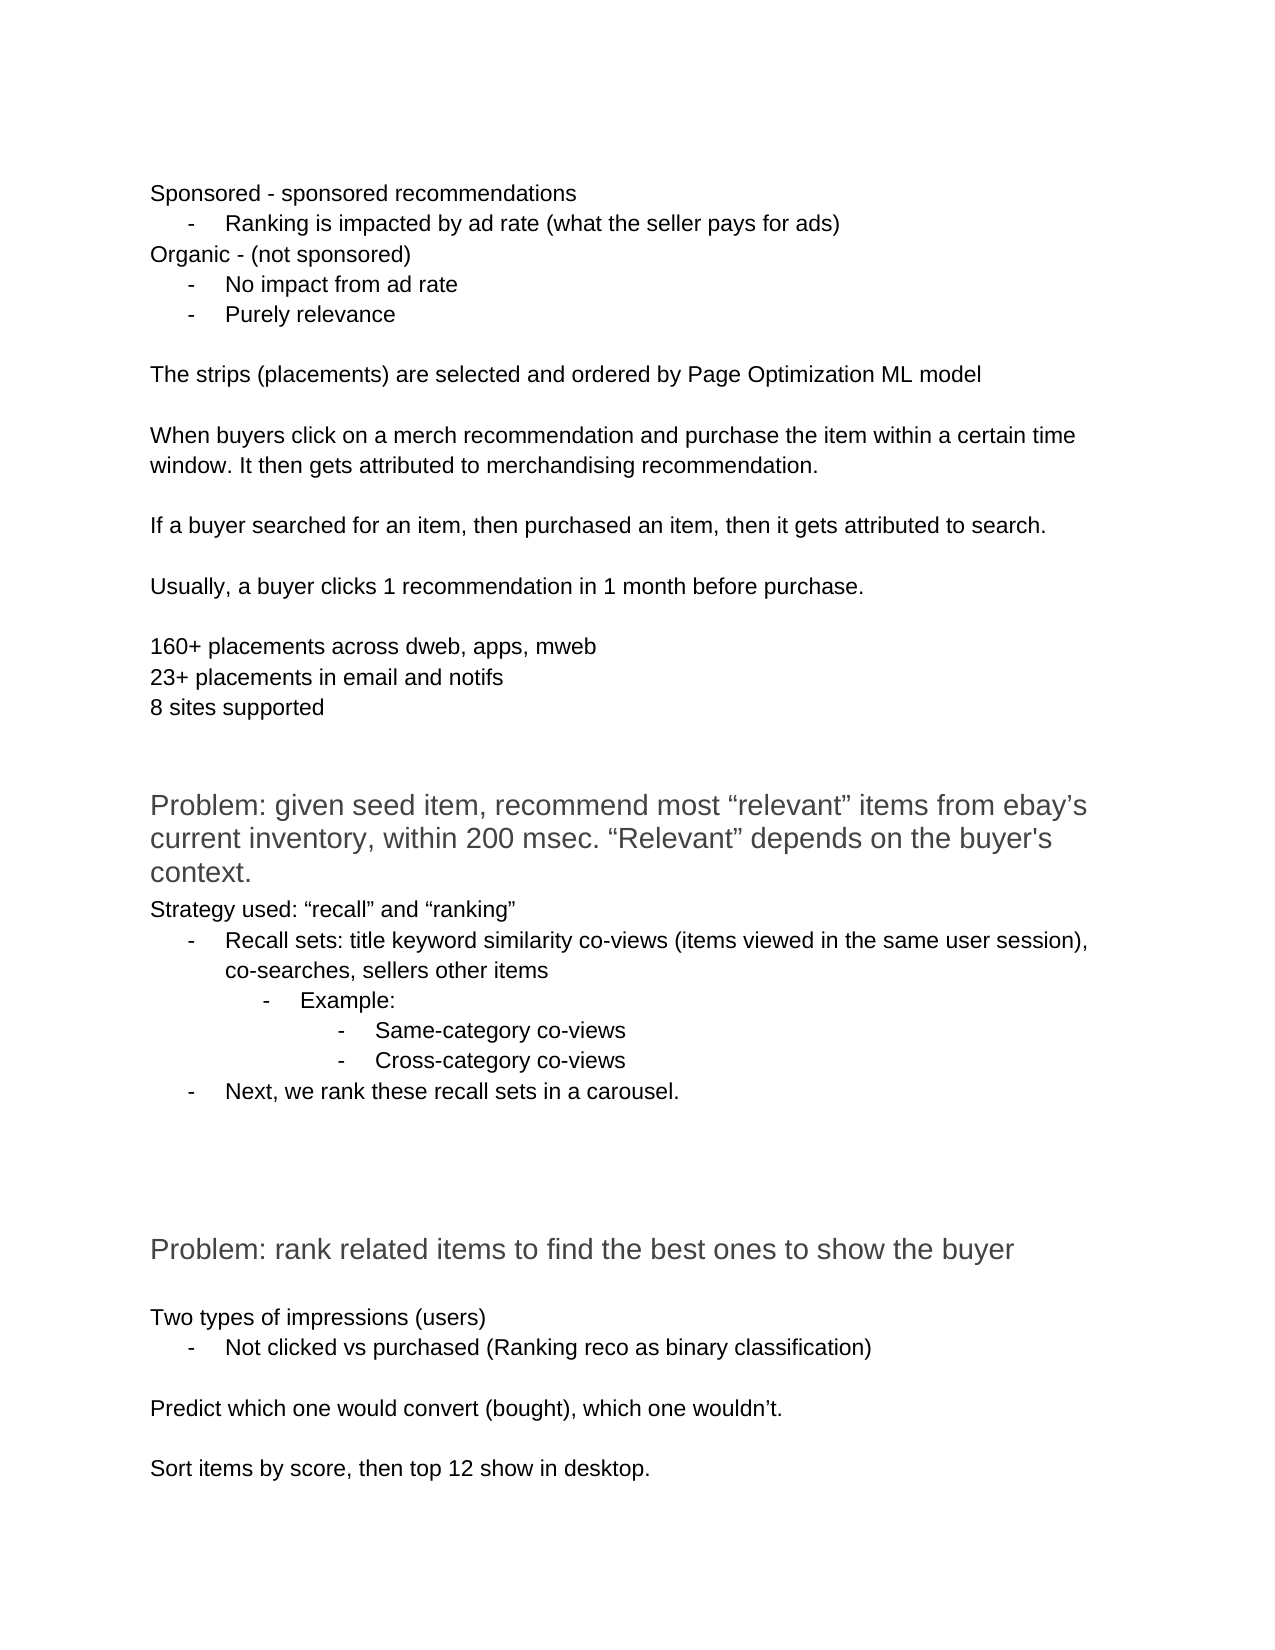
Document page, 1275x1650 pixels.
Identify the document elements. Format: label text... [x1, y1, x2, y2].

text Two types of impressions (users) [150, 1304, 1125, 1330]
text When buyers click on a merch recommendation and purchase the item within a certain time window. It then gets attributed to merchandising recommendation. [150, 422, 1125, 478]
text 23+ placements in email and notifs [150, 663, 1125, 690]
text Strategy used: “recall” and “ranking” [150, 896, 1125, 923]
list Example: [262, 987, 1125, 1013]
text 160+ placements across dweb, apps, mweb [150, 633, 1125, 660]
list No impact from ad rate [187, 271, 1125, 297]
list Not clicked vs purchased (Ranking reco as binary classification) [187, 1334, 1125, 1361]
text Sort items by score, then top 12 show in desktop. [150, 1455, 1125, 1481]
text Sponsored - sponsored recommendations [150, 180, 1125, 207]
text Predict which one would convert (bought), which one wouldn’t. [150, 1394, 1125, 1421]
list Same-category co-views [337, 1017, 1125, 1044]
text Organic - (not sponsored) [150, 241, 1125, 267]
list Cross-category co-views [337, 1047, 1125, 1074]
list Ranking is impacted by ad rate (what the seller pays for ads) [187, 210, 1125, 237]
text 8 sites supported [150, 694, 1125, 720]
text Usually, a buyer clicks 1 recommendation in 1 month before purchase. [150, 573, 1125, 599]
list Recall sets: title keyword similarity co-views (items viewed in the same user session), co-searches, sellers other items [187, 927, 1125, 983]
list Purely relevance [187, 301, 1125, 327]
text The strips (placements) are selected and ordered by Page Optimization ML model [150, 361, 1125, 388]
text If a buyer searched for an item, then purchased an item, then it gets attributed to search. [150, 512, 1125, 539]
subtitle Problem: rank related items to find the best ones to show the buyer [150, 1232, 1125, 1265]
subtitle Problem: given seed item, recommend most “relevant” items from ebay’s current inventory, within 200 msec. “Relevant” depends on the buyer's context. [150, 787, 1125, 888]
list Next, we rank these recall sets in a carousel. [187, 1078, 1125, 1104]
